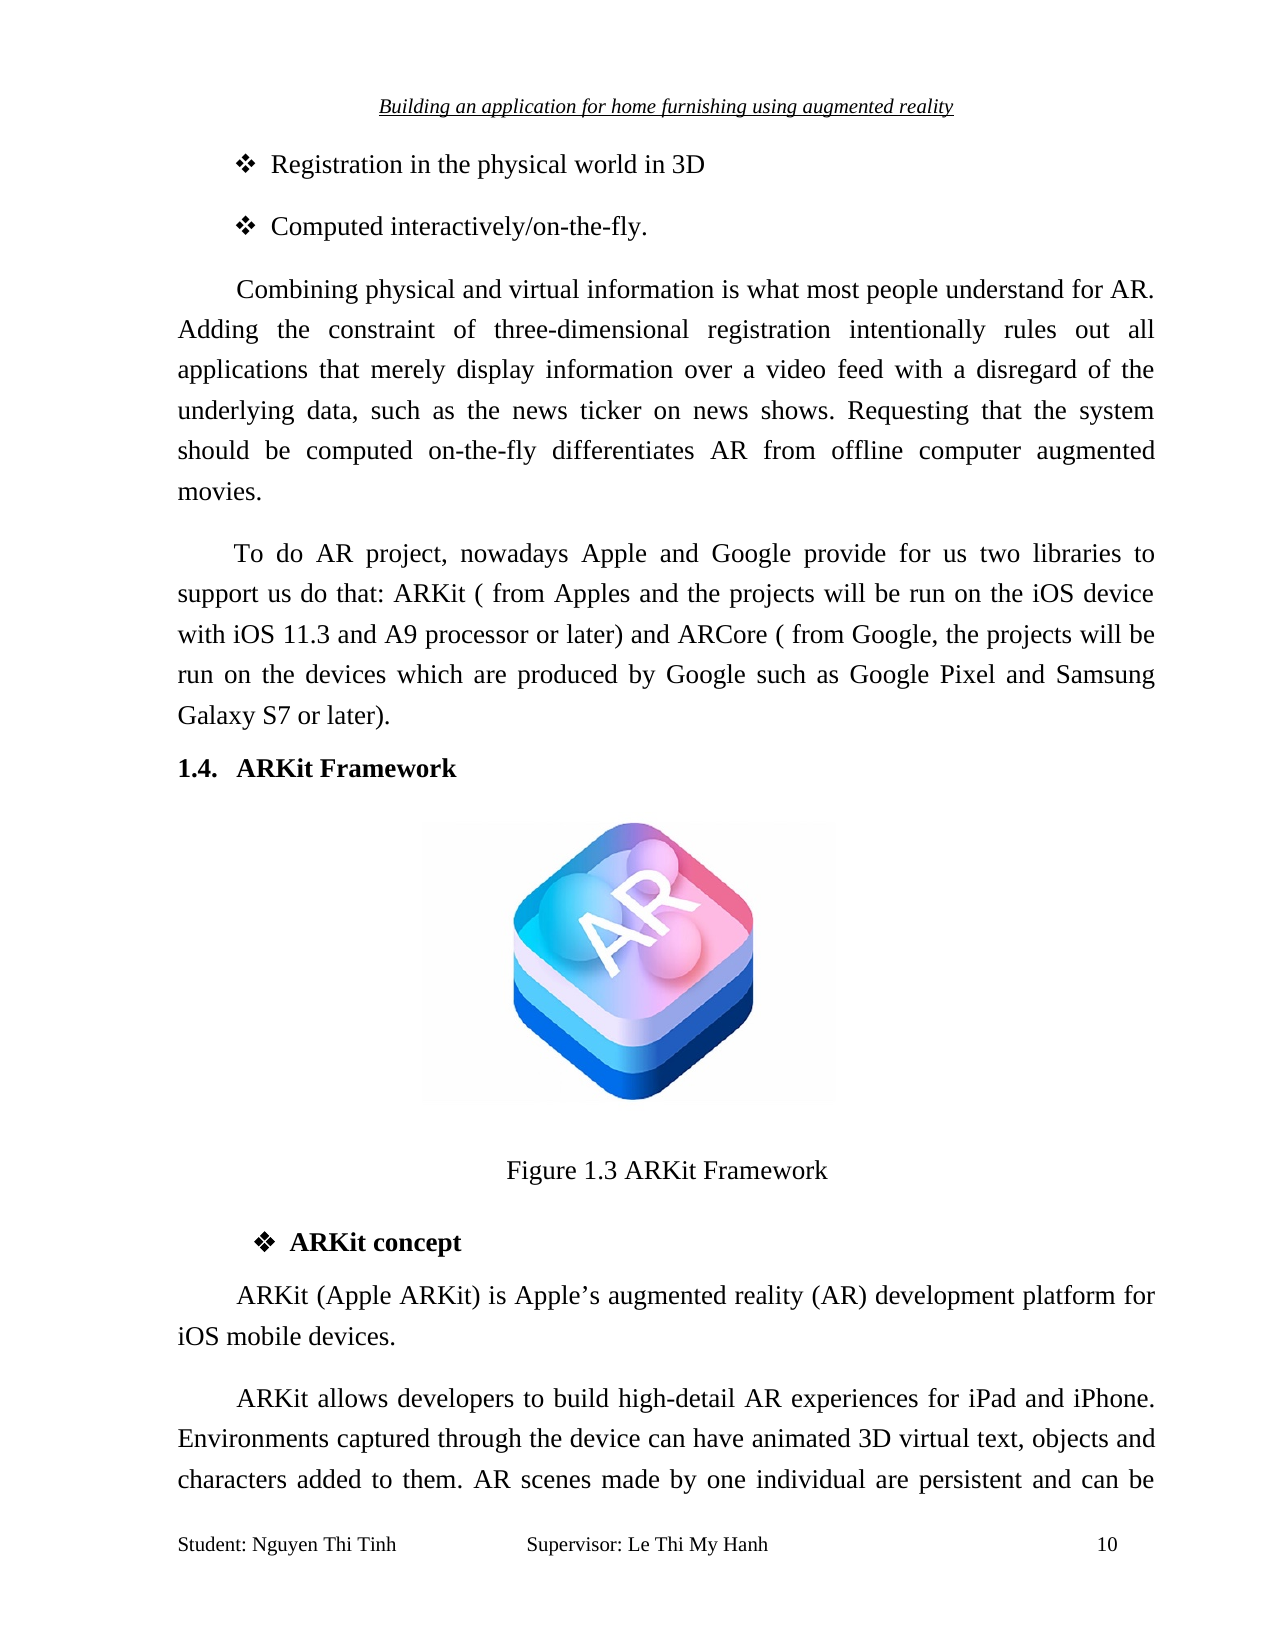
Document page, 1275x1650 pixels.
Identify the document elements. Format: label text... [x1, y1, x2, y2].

picture [345, 812, 930, 1111]
list Registration in the physical world in 3D [233, 148, 1120, 179]
text To do AR project, nowadays Apple and Google provide for us two libraries to support us do that: ARKit ( from Apples and the projects will be run on the iOS device with iOS 11.3 and A9 processor or later) and ARCore ( from Google, the projects will be run on the devices which are produced by Google such as Google Pixel and Samsung Galaxy S7 or later). [177, 537, 1156, 730]
list ARKit Framework [177, 752, 1060, 783]
list Computed interactively/on-the-fly. [233, 210, 1120, 241]
text ARKit (Apple ARKit) is Apple’s augmented reality (AR) development platform for iOS mobile devices. [177, 1279, 1156, 1351]
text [177, 1382, 1156, 1494]
text Combining physical and virtual information is what most people understand for AR. Adding the constraint of three-dimensional registration intentionally rules out all applications that merely display information over a video feed with a disregard of the underlying data, such as the news ticker on news shows. Requesting that the system should be computed on-the-fly differentiates AR from offline computer augmented movies. [177, 273, 1156, 506]
text Figure 1.3 ARKit Framework [177, 1154, 1157, 1186]
list ARKit concept [252, 1226, 1157, 1257]
